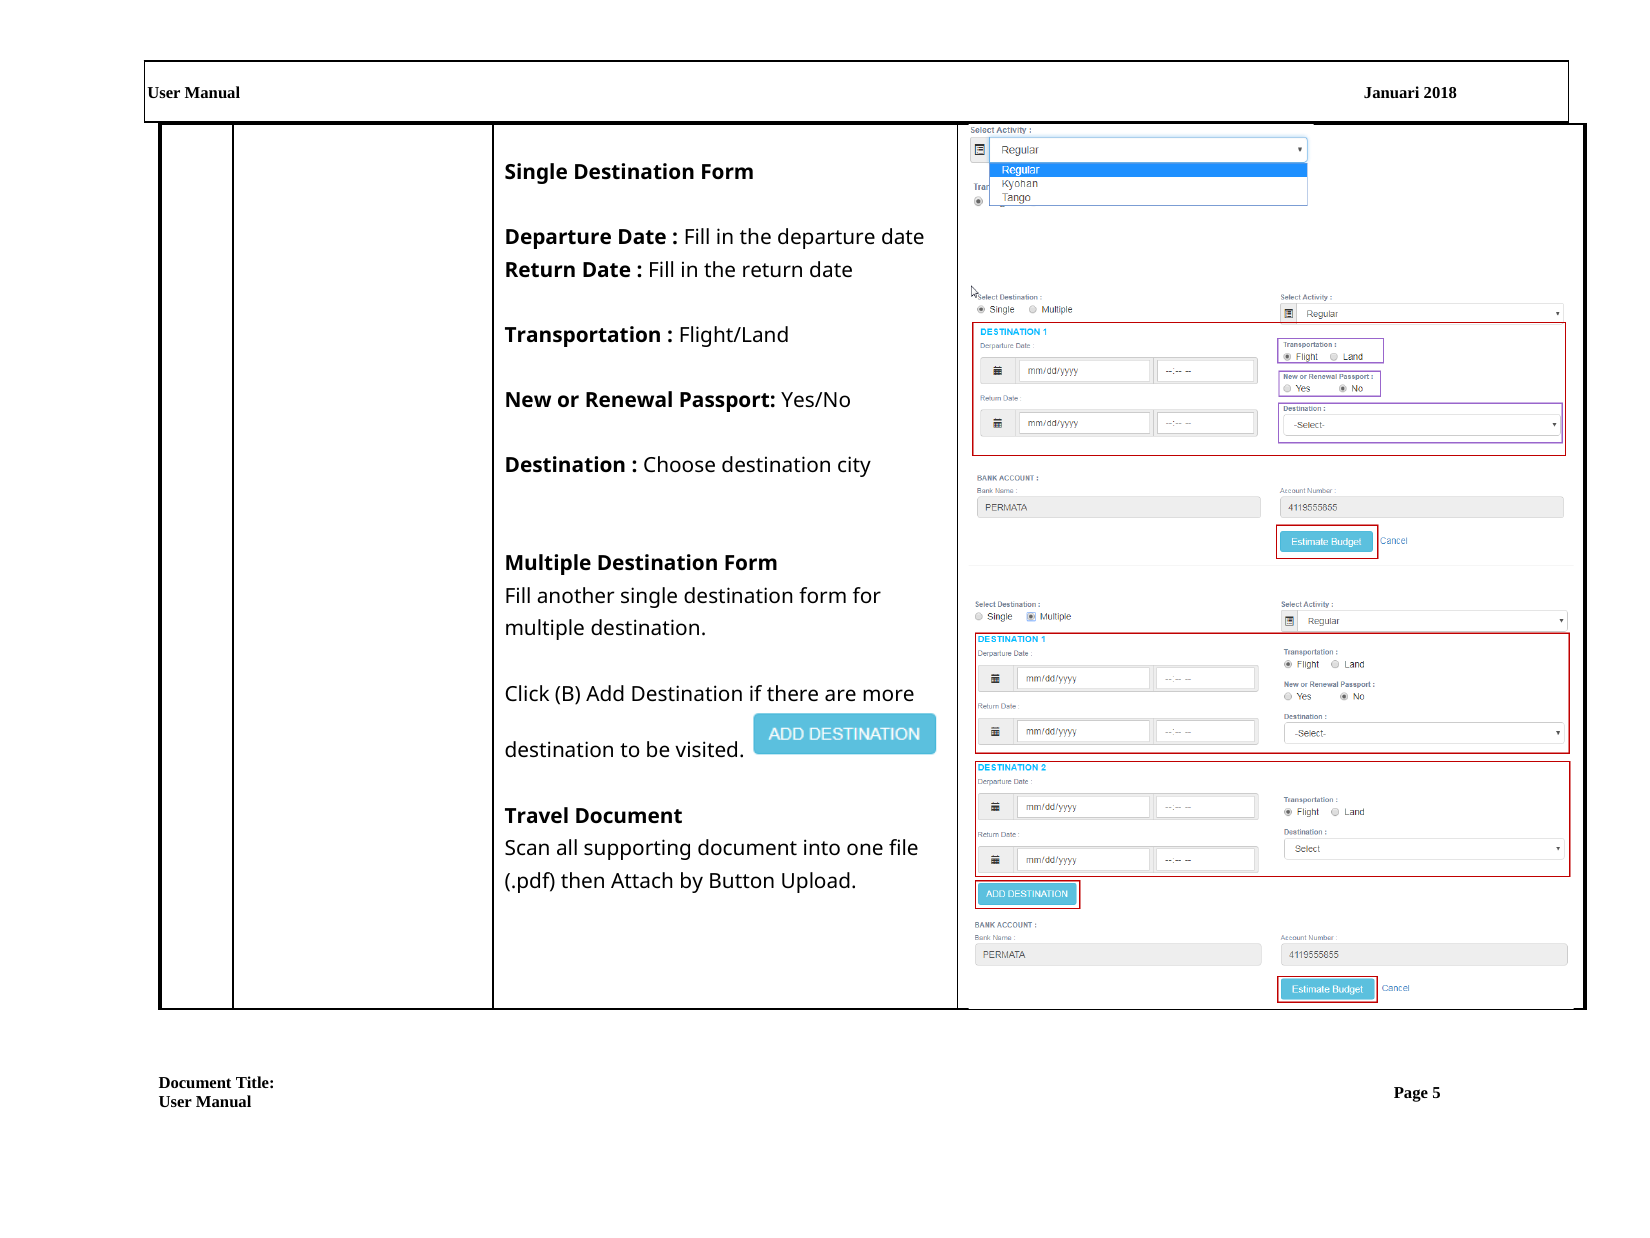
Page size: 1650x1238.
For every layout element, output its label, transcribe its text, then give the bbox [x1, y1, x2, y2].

table_cell 2 [162, 125, 232, 1008]
picture [968, 598, 1574, 1009]
picture [968, 124, 1314, 210]
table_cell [494, 125, 957, 1008]
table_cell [234, 125, 492, 1008]
table_cell [958, 125, 1583, 1008]
picture [750, 711, 941, 758]
picture [968, 277, 1574, 576]
